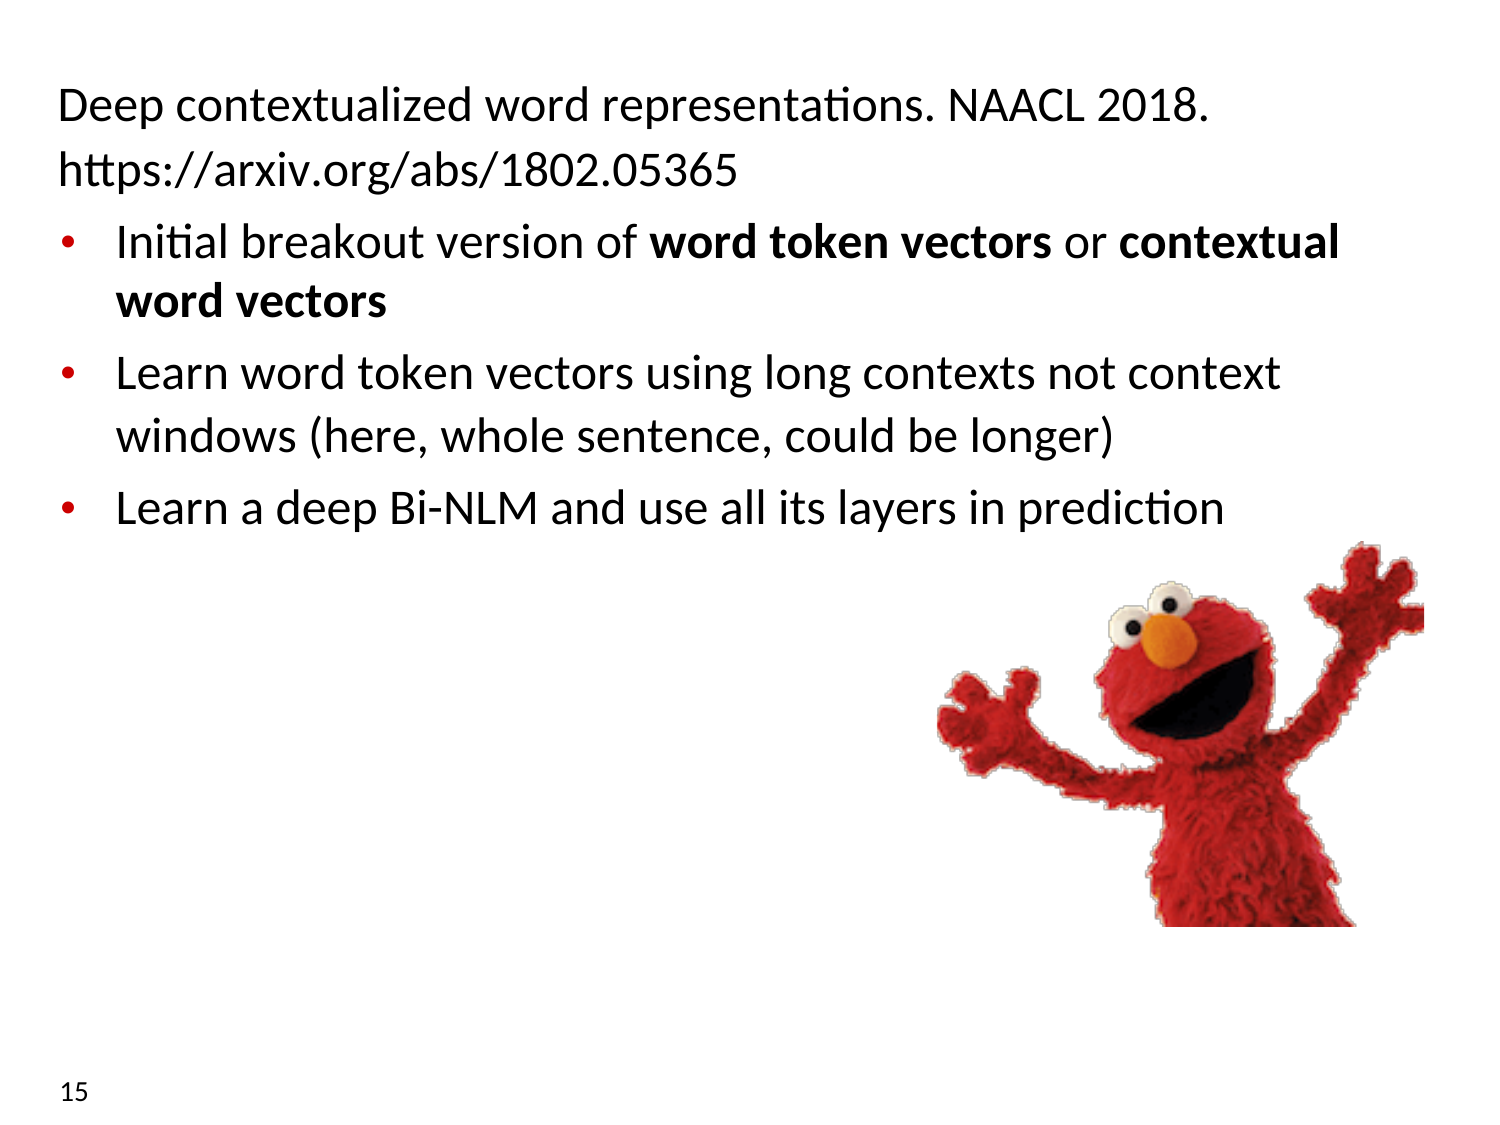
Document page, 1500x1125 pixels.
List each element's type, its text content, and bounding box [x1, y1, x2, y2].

list Learn a deep Bi-NLM and use all its layers in prediction [59, 476, 1441, 537]
text https://arxiv.org/abs/1802.05365 [57, 138, 1441, 199]
text Deep contextualized word representations. NAACL 2018. [57, 73, 1441, 134]
picture [936, 541, 1425, 927]
list Initial breakout version of word token vectors or contextual word vectors [59, 210, 1441, 330]
list Learn word token vectors using long contexts not context windows (here, whole sentence, could be longer) [59, 341, 1441, 465]
